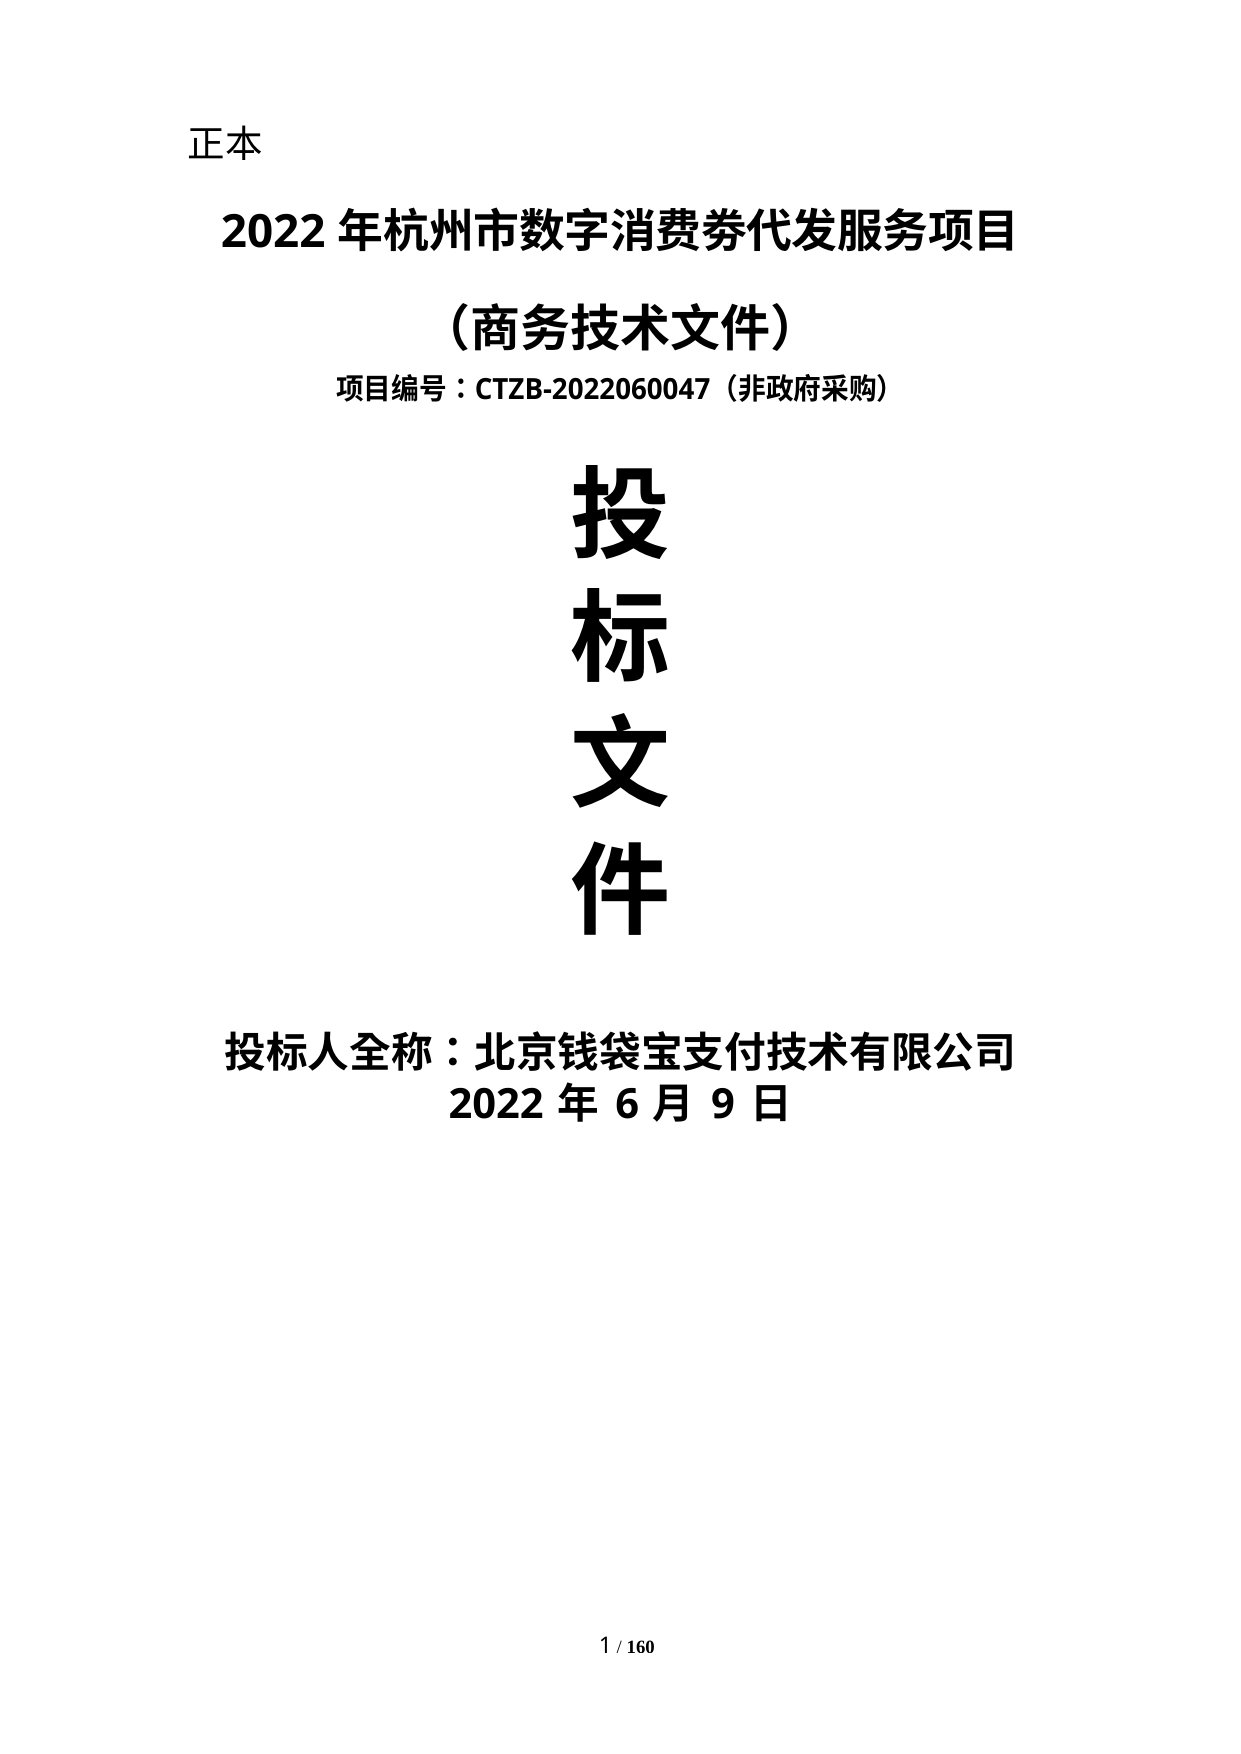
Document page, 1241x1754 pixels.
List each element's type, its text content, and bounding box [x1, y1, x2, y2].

text 项目编号：CTZB-2022060047（非政府采购） [184, 369, 1056, 408]
subtitle 2022 年杭州市数字消费劵代发服务项目 [184, 175, 1056, 266]
text （商务技术文件） [184, 266, 1056, 366]
text 正本 [187, 117, 1240, 168]
title 投标文件 [570, 449, 671, 956]
text 投标人全称：北京钱袋宝支付技术有限公司2022 年 6 月 9 日 [184, 1025, 1056, 1131]
